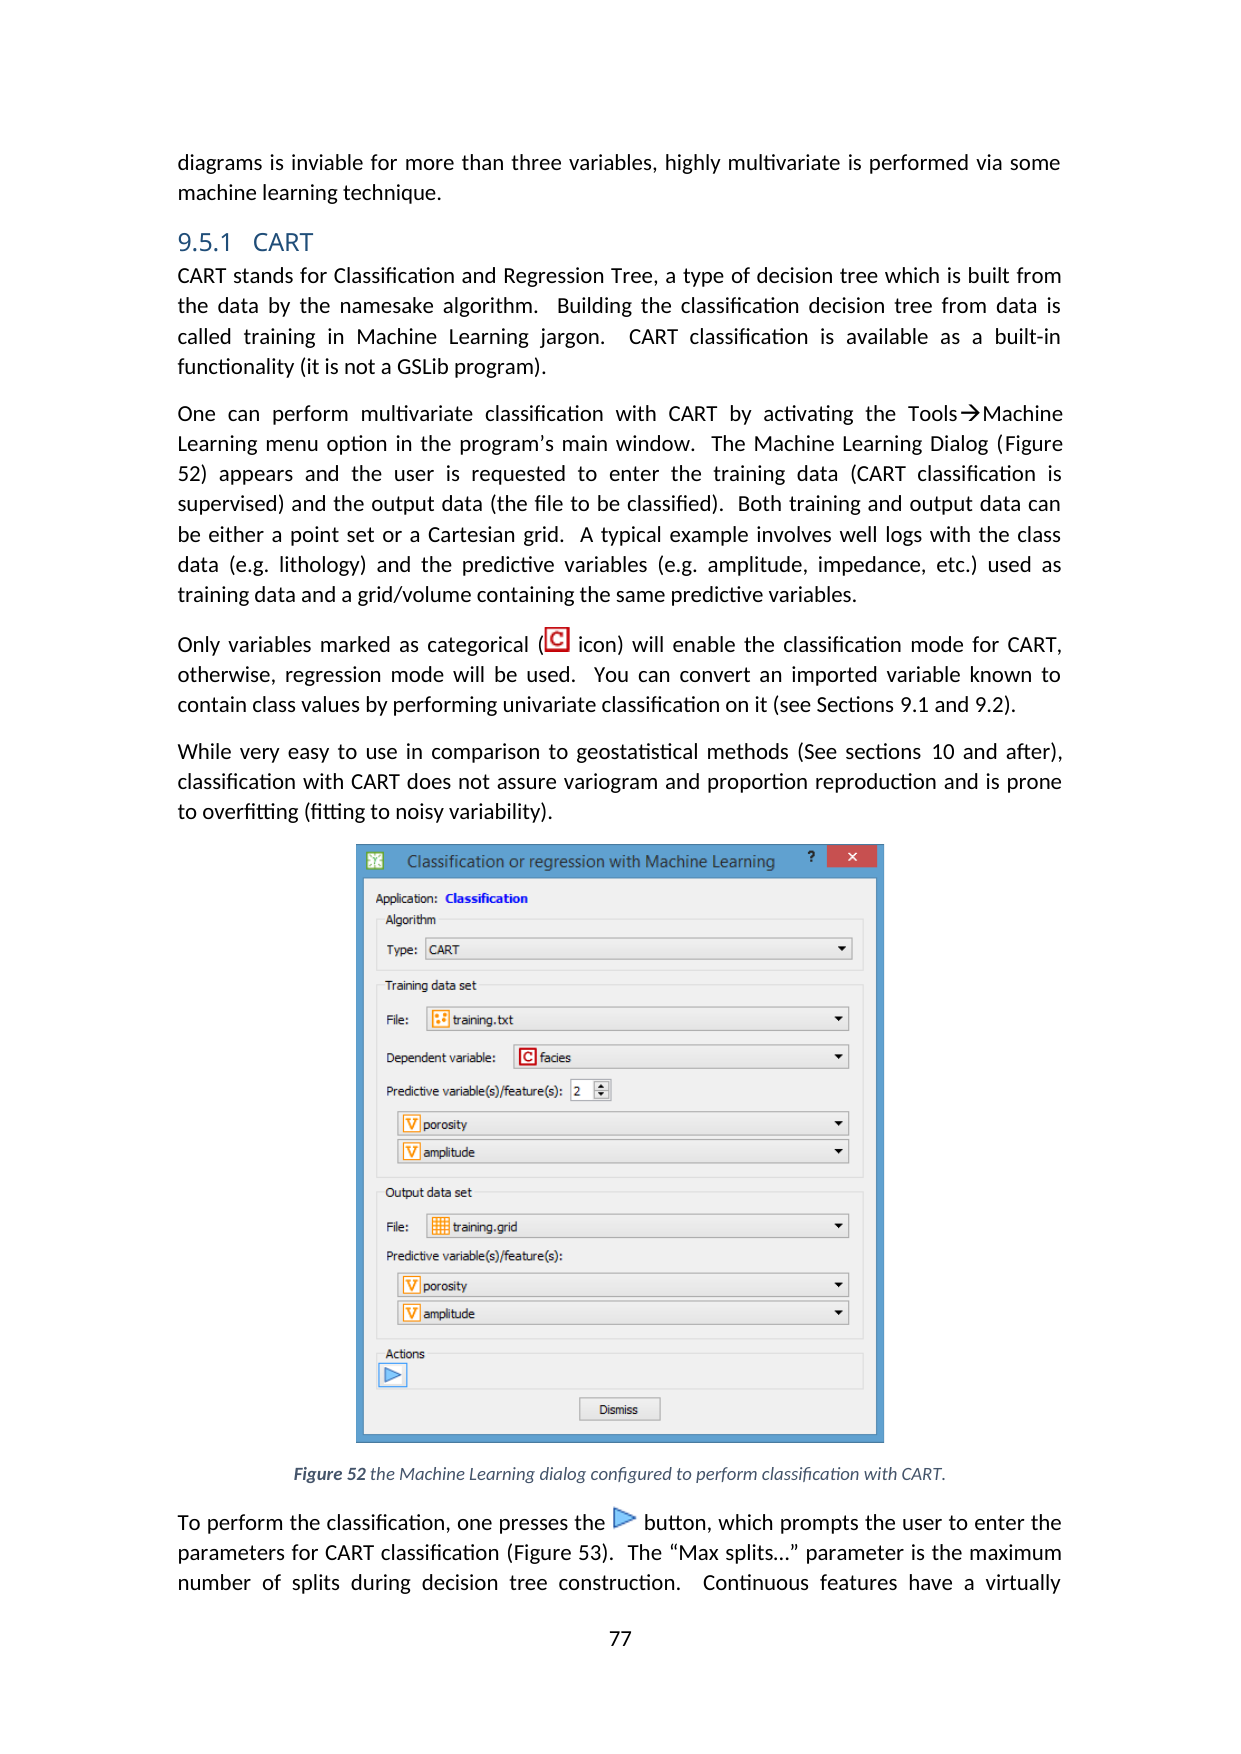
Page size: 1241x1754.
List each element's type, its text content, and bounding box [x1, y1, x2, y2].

text Only variables marked as categorical ( icon) will enable the classification mode for CART, otherwise, regression mode will be used. You can convert an imported variable known to contain class values by performing univariate classification on it (see Sections 9.1 and 9.2). [177, 627, 1063, 718]
text One can perform multivariate classification with CART by activating the ToolsMachine Learning menu option in the program’s main window. The Machine Learning Dialog (Figure 52) appears and the user is requested to enter the training data (CART classification is supervised) and the output data (the file to be classified). Both training and output data can be either a point set or a Cartesian grid. A typical example involves well logs with the class data (e.g. lithology) and the predictive variables (e.g. amplitude, impedance, etc.) used as training data and a grid/volume containing the same predictive variables. [177, 399, 1063, 608]
picture [544, 627, 570, 652]
picture [612, 1505, 638, 1531]
text Figure 52 the Machine Learning dialog configured to perform classification with CART. [177, 1462, 1063, 1484]
subtitle CART [177, 225, 1063, 259]
picture [356, 844, 885, 1443]
text While very easy to use in comparison to geostatistical methods (See sections 10 and after), classification with CART does not assure variogram and proportion reproduction and is prone to overfitting (fitting to noisy variability). [177, 737, 1063, 826]
text CART stands for Classification and Regression Tree, a type of decision tree which is built from the data by the namesake algorithm. Building the classification decision tree from data is called training in Machine Learning jargon. CART classification is available as a built-in functionality (it is not a GSLib program). [177, 261, 1063, 380]
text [177, 1505, 1063, 1597]
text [177, 148, 1063, 206]
